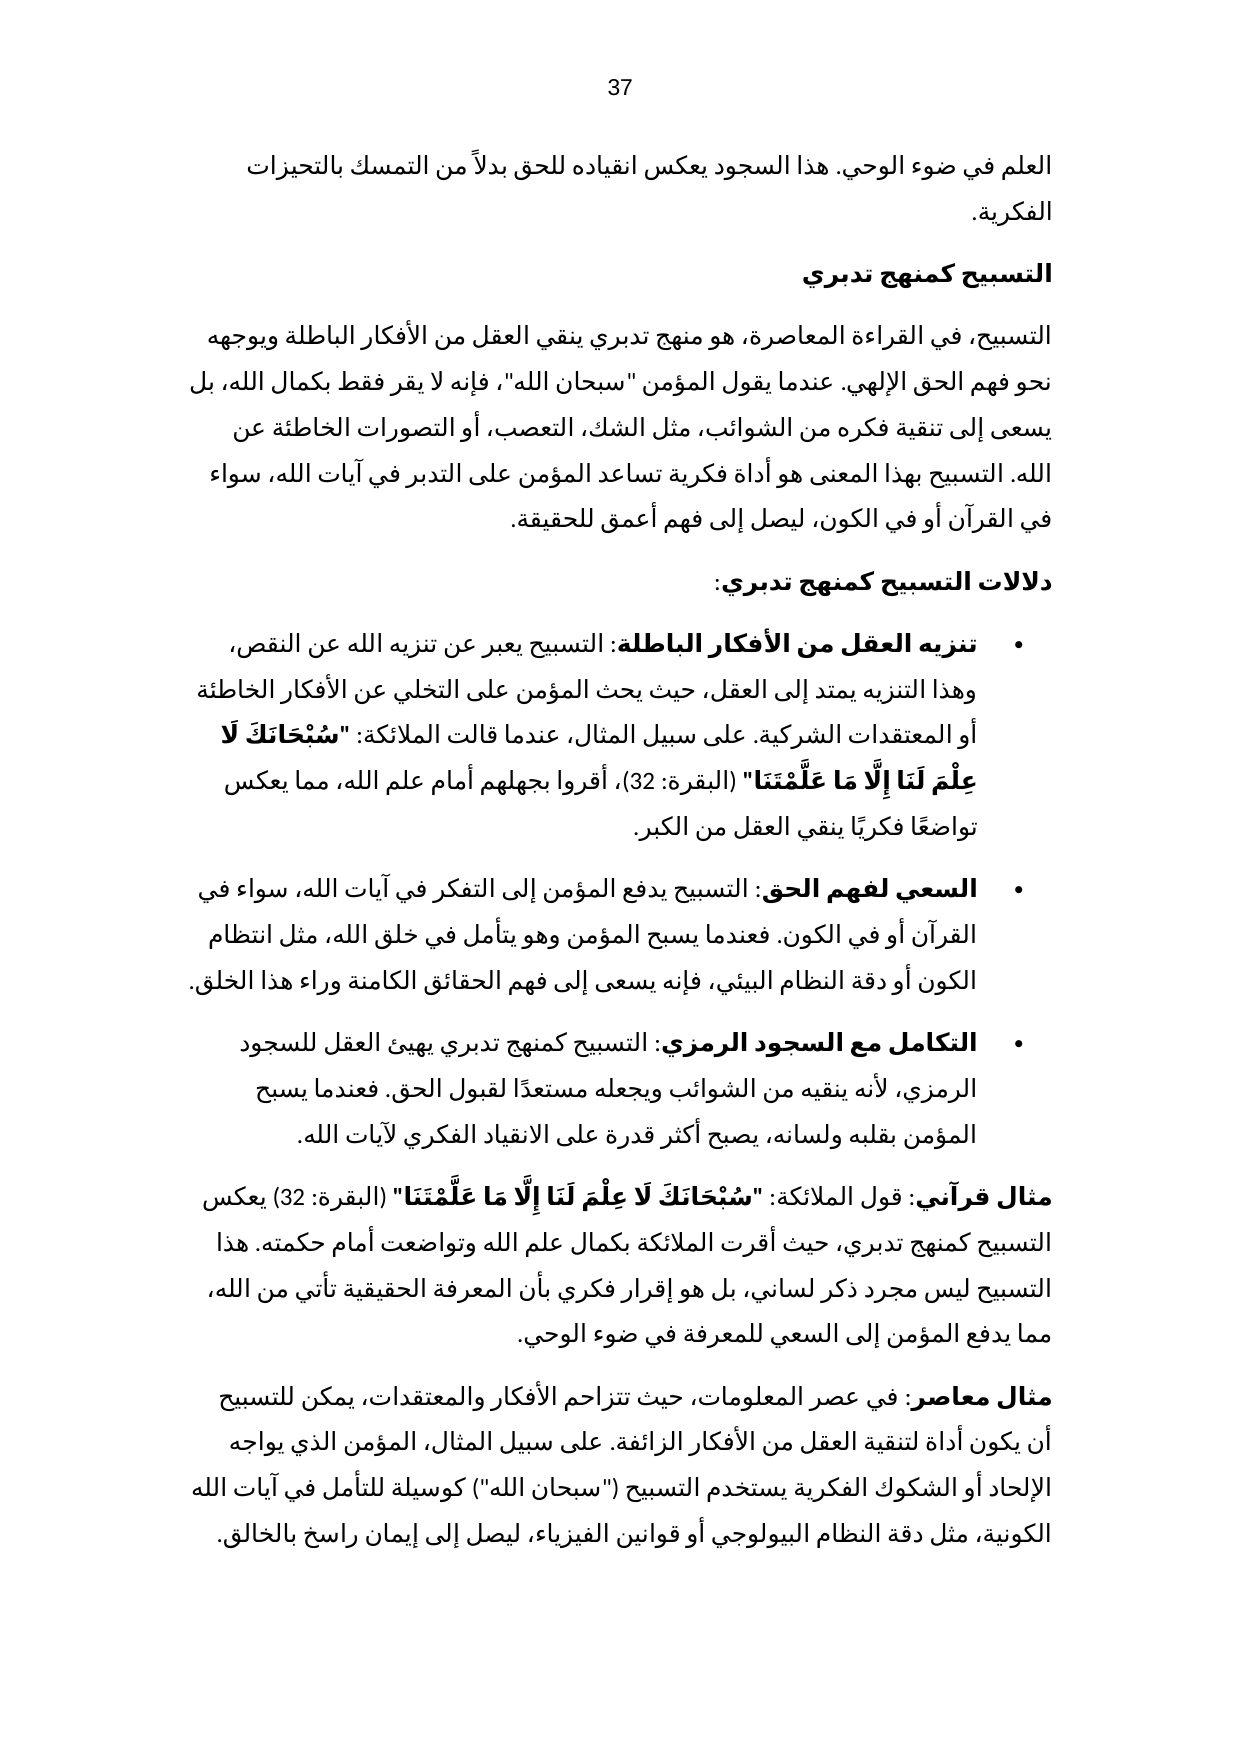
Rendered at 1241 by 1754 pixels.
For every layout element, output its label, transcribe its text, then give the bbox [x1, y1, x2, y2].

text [187, 150, 1053, 226]
list السعي لفهم الحق: التسبيح يدفع المؤمن إلى التفكر في آيات الله، سواء في القرآن أو في الكون. فعندما يسبح المؤمن وهو يتأمل في خلق الله، مثل انتظام الكون أو دقة النظام البيئي، فإنه يسعى إلى فهم الحقائق الكامنة وراء هذا الخلق. [187, 873, 1015, 996]
text دلالات التسبيح كمنهج تدبري: [187, 566, 1053, 596]
text التسبيح كمنهج تدبري [187, 258, 1053, 289]
text مثال معاصر: في عصر المعلومات، حيث تتزاحم الأفكار والمعتقدات، يمكن للتسبيح أن يكون أداة لتنقية العقل من الأفكار الزائفة. على سبيل المثال، المؤمن الذي يواجه الإلحاد أو الشكوك الفكرية يستخدم التسبيح ("سبحان الله") كوسيلة للتأمل في آيات الله الكونية، مثل دقة النظام البيولوجي أو قوانين الفيزياء، ليصل إلى إيمان راسخ بالخالق. [187, 1381, 1053, 1548]
list التكامل مع السجود الرمزي: التسبيح كمنهج تدبري يهيئ العقل للسجود الرمزي، لأنه ينقيه من الشوائب ويجعله مستعدًا لقبول الحق. فعندما يسبح المؤمن بقلبه ولسانه، يصبح أكثر قدرة على الانقياد الفكري لآيات الله. [187, 1027, 1015, 1149]
text مثال قرآني: قول الملائكة: "سُبْحَانَكَ لَا عِلْمَ لَنَا إِلَّا مَا عَلَّمْتَنَا" (البقرة: 32) يعكس التسبيح كمنهج تدبري، حيث أقرت الملائكة بكمال علم الله وتواضعت أمام حكمته. هذا التسبيح ليس مجرد ذكر لساني، بل هو إقرار فكري بأن المعرفة الحقيقية تأتي من الله، مما يدفع المؤمن إلى السعي للمعرفة في ضوء الوحي. [187, 1181, 1053, 1349]
text التسبيح، في القراءة المعاصرة، هو منهج تدبري ينقي العقل من الأفكار الباطلة ويوجهه نحو فهم الحق الإلهي. عندما يقول المؤمن "سبحان الله"، فإنه لا يقر فقط بكمال الله، بل يسعى إلى تنقية فكره من الشوائب، مثل الشك، التعصب، أو التصورات الخاطئة عن الله. التسبيح بهذا المعنى هو أداة فكرية تساعد المؤمن على التدبر في آيات الله، سواء في القرآن أو في الكون، ليصل إلى فهم أعمق للحقيقة. [187, 321, 1053, 534]
list تنزيه العقل من الأفكار الباطلة: التسبيح يعبر عن تنزيه الله عن النقص، وهذا التنزيه يمتد إلى العقل، حيث يحث المؤمن على التخلي عن الأفكار الخاطئة أو المعتقدات الشركية. على سبيل المثال، عندما قالت الملائكة: "سُبْحَانَكَ لَا عِلْمَ لَنَا إِلَّا مَا عَلَّمْتَنَا" (البقرة: 32)، أقروا بجهلهم أمام علم الله، مما يعكس تواضعًا فكريًا ينقي العقل من الكبر. [187, 628, 1015, 842]
